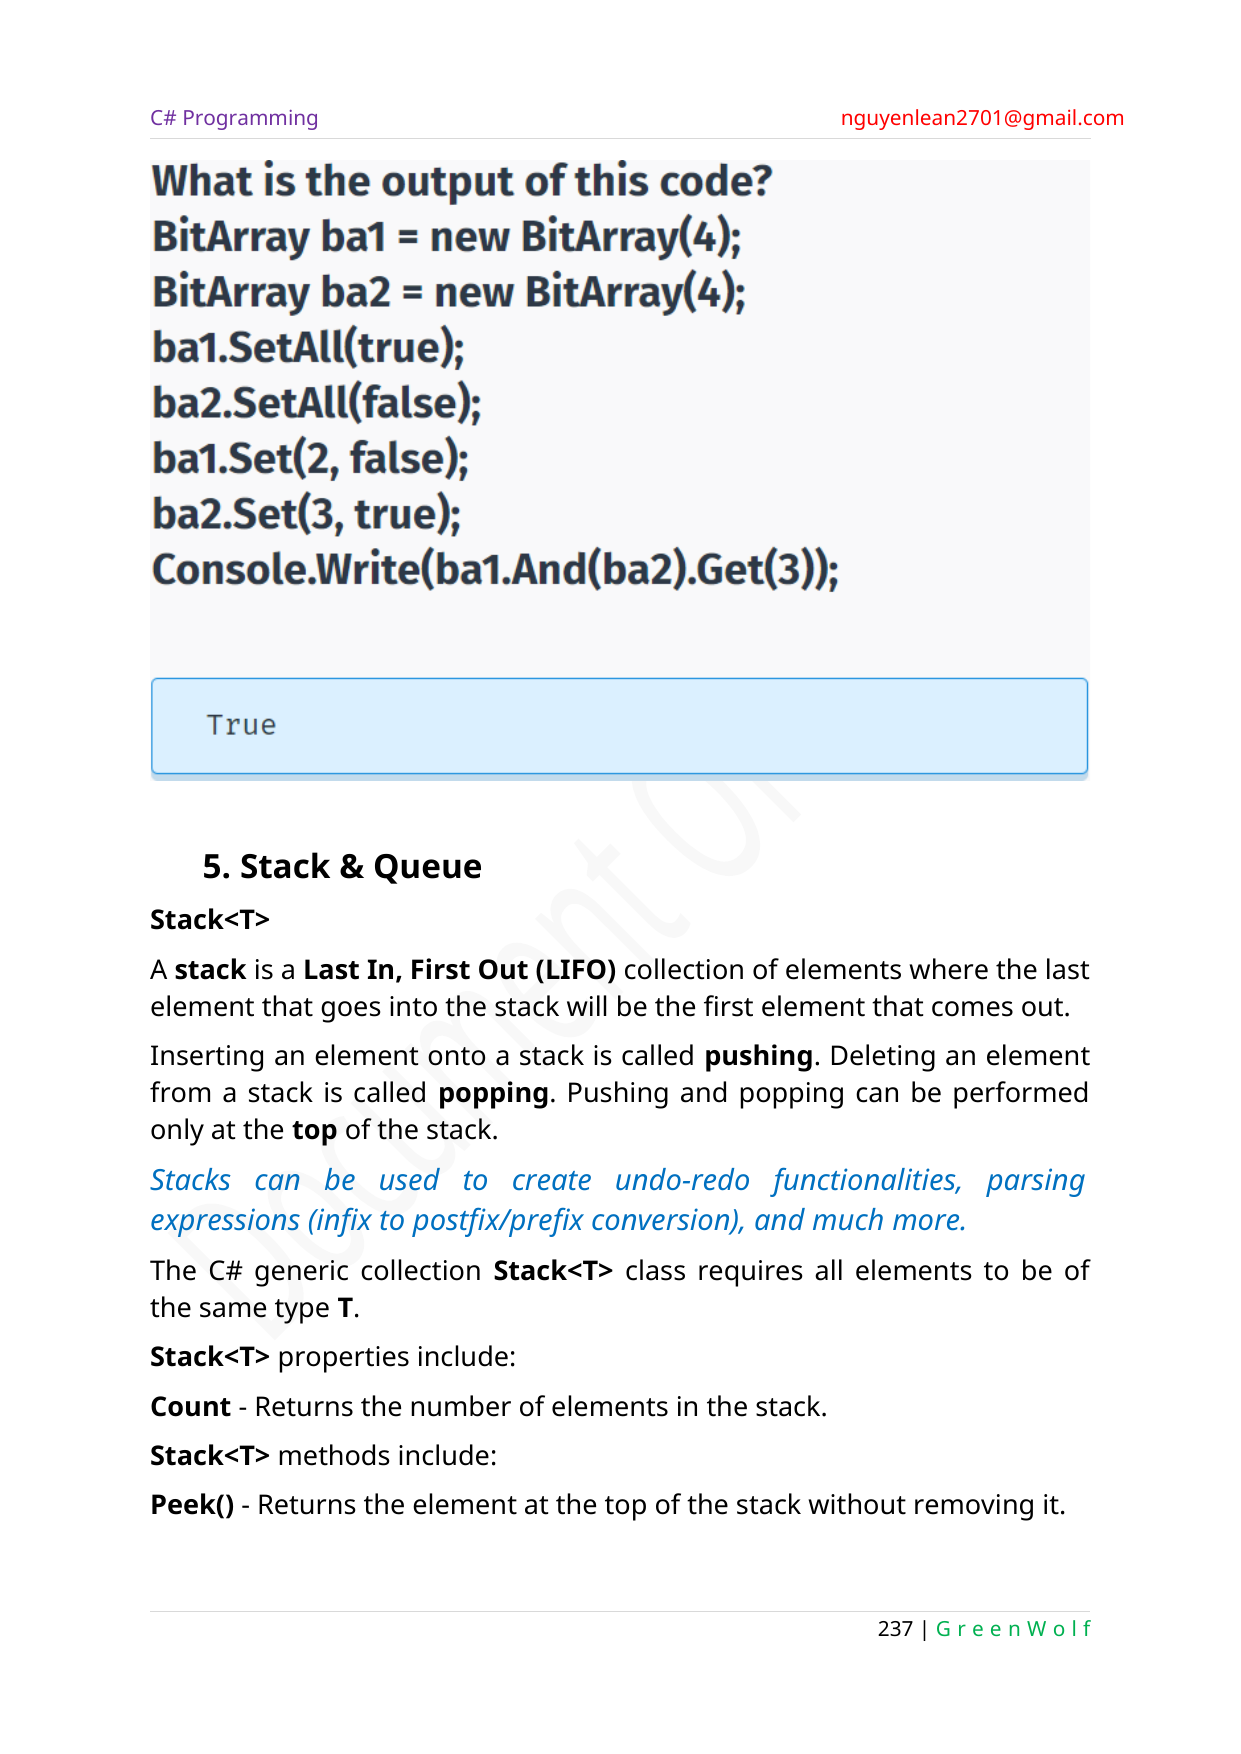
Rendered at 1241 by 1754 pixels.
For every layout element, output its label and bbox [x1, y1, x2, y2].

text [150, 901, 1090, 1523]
picture [150, 160, 1091, 781]
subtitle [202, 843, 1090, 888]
